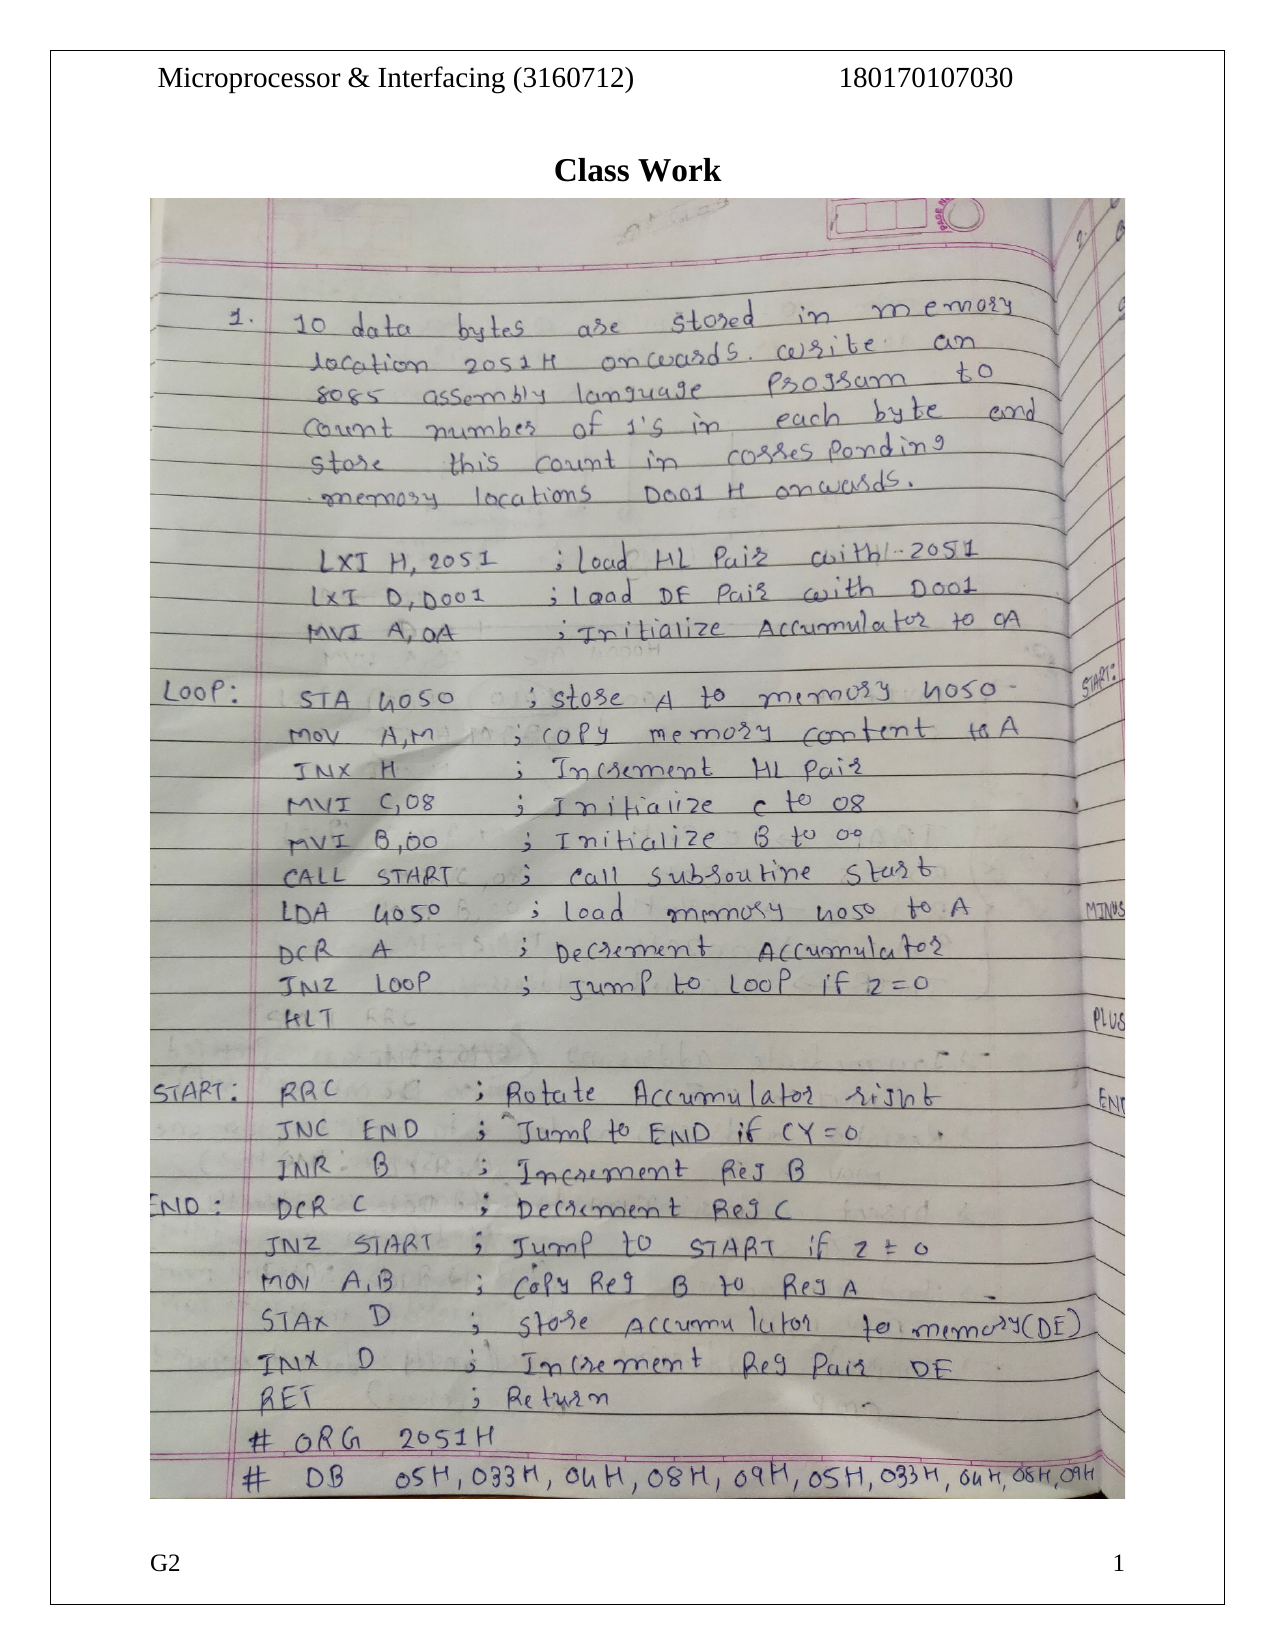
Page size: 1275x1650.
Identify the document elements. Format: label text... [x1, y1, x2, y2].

text Class Work [150, 150, 1125, 188]
picture [150, 198, 1125, 1499]
